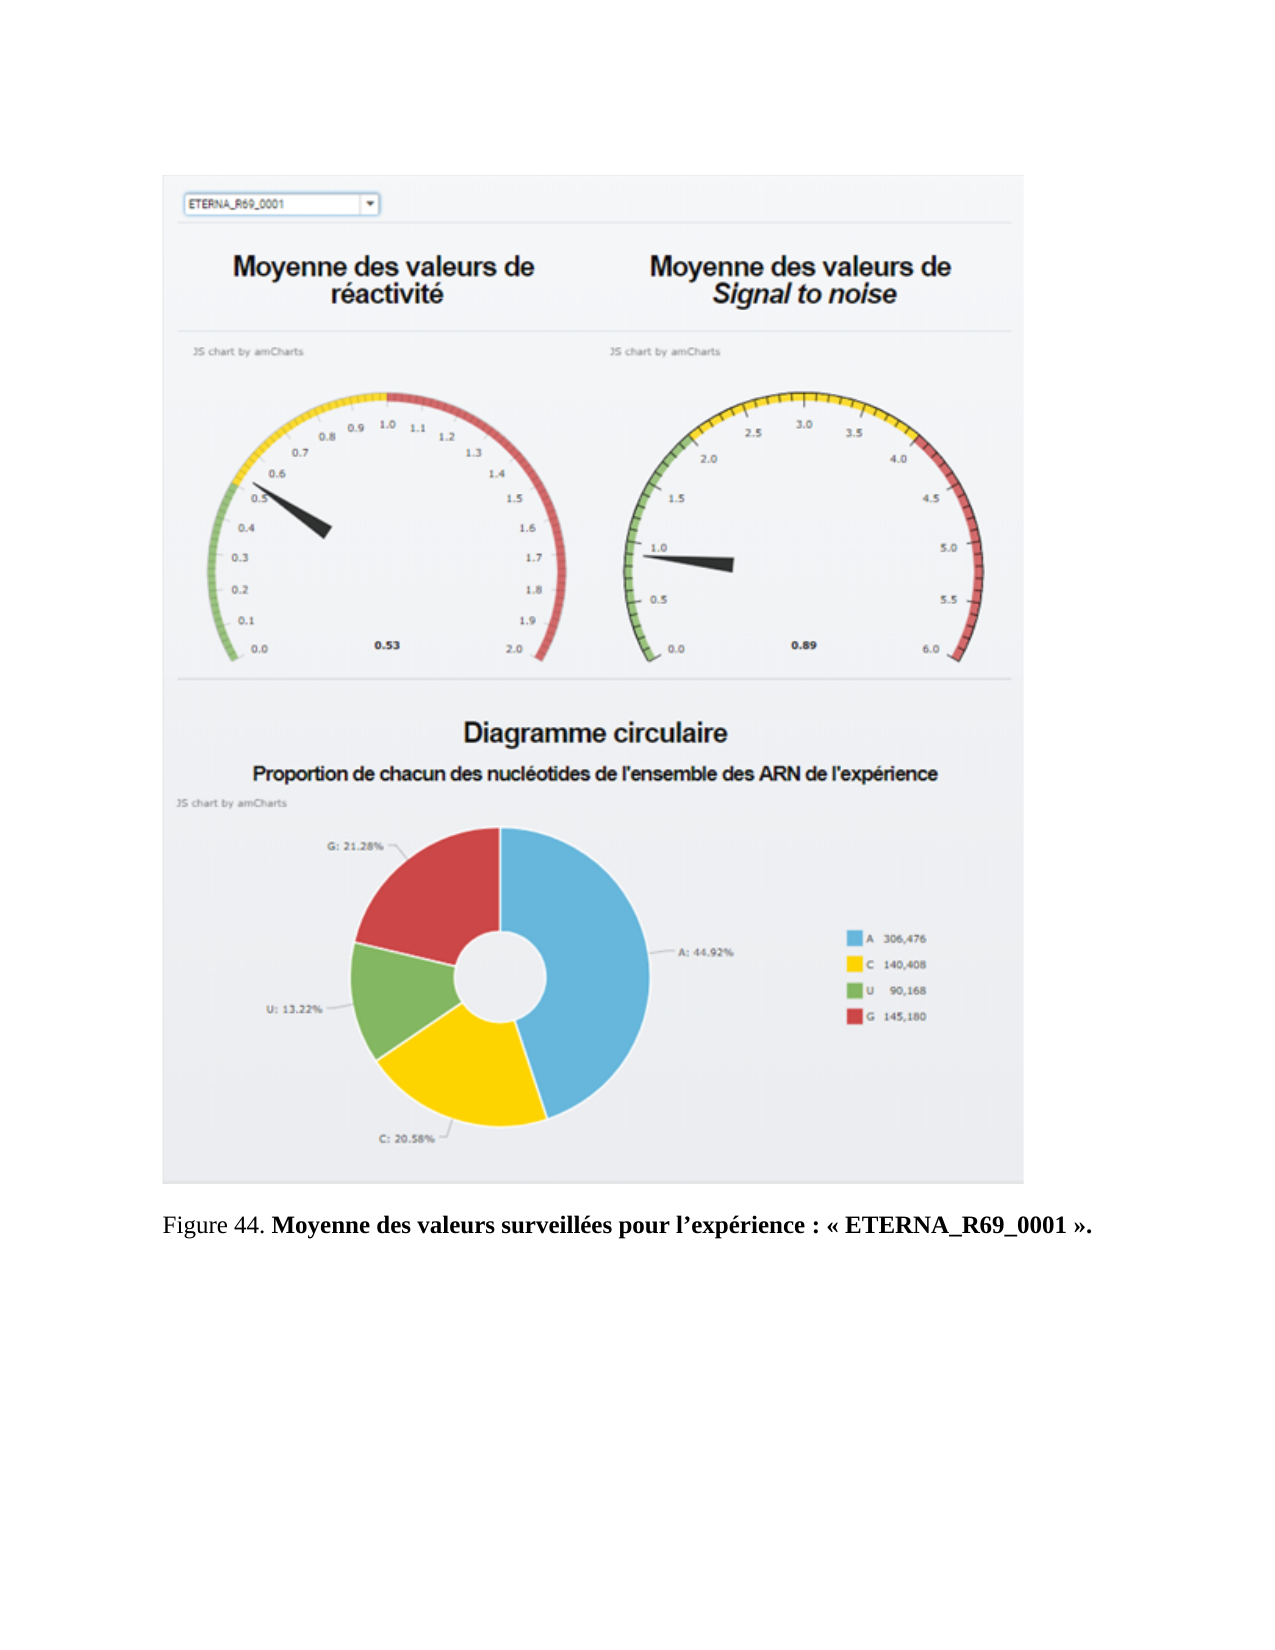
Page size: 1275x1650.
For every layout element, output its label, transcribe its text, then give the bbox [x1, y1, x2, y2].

picture [162, 175, 1024, 1184]
text Moyenne des valeurs surveillées pour l’expérience : « ETERNA_R69_0001 ». [162, 1210, 1113, 1239]
